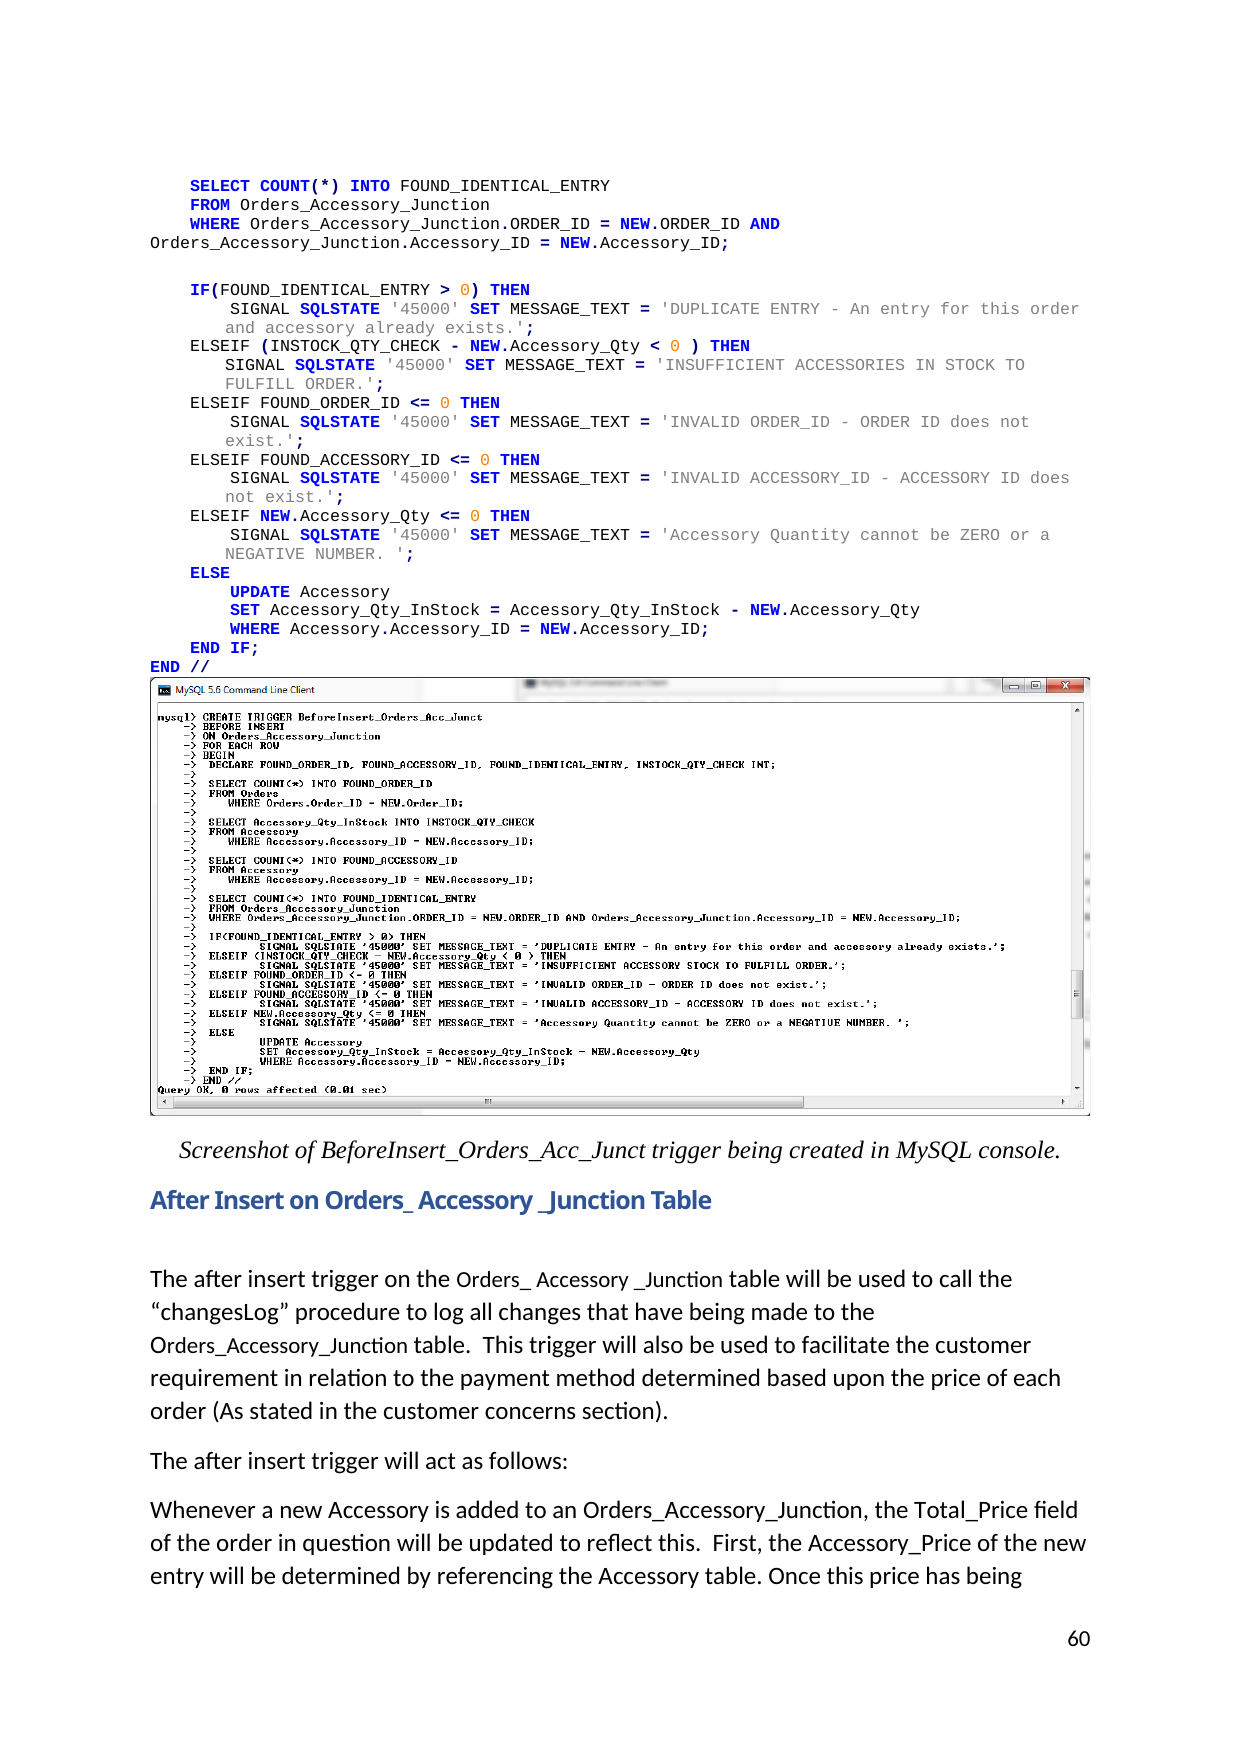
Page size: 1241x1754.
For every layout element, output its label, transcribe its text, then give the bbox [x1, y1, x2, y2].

text Screenshot of BeforeInsert_Orders_Acc_Junct trigger being created in MySQL console. [150, 1135, 1090, 1164]
text SELECT COUNT(*) INTO FOUND_IDENTICAL_ENTRY [150, 178, 1090, 197]
text SET Accessory_Qty_InStock = Accessory_Qty_InStock - NEW.Accessory_Qty [150, 602, 1090, 621]
title After Insert on Orders_ Accessory _Junction Table [150, 1183, 1090, 1217]
text The after insert trigger on the Orders_ Accessory _Junction table will be used to call the “changesLog” procedure to log all changes that have being made to the Orders_Accessory_Junction table. This trigger will also be used to facilitate the customer requirement in relation to the payment method determined based upon the price of each order (As stated in the customer concerns section). [150, 1263, 1090, 1426]
text exist.'; [150, 432, 1090, 451]
text ELSEIF (INSTOCK_QTY_CHECK - NEW.Accessory_Qty < 0 ) THEN [150, 338, 1090, 357]
text ELSEIF NEW.Accessory_Qty <= 0 THEN [150, 508, 1090, 527]
text ELSEIF FOUND_ACCESSORY_ID <= 0 THEN [150, 451, 1090, 470]
text ELSEIF FOUND_ORDER_ID <= 0 THEN [150, 394, 1090, 413]
text ELSE [150, 564, 1090, 583]
text UPDATE Accessory [150, 583, 1090, 602]
text WHERE Orders_Accessory_Junction.ORDER_ID = NEW.ORDER_ID AND Orders_Accessory_Junction.Accessory_ID = NEW.Accessory_ID; [150, 216, 1090, 253]
text not exist.'; [150, 489, 1090, 508]
text WHERE Accessory.Accessory_ID = NEW.Accessory_ID; [150, 621, 1090, 640]
text IF(FOUND_IDENTICAL_ENTRY > 0) THEN [150, 281, 1090, 300]
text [150, 1494, 1090, 1591]
text The after insert trigger will act as follows: [150, 1445, 1090, 1475]
text SIGNAL SQLSTATE '45000' SET MESSAGE_TEXT = 'INVALID ORDER_ID - ORDER ID does not [150, 413, 1090, 432]
text and accessory already exists.'; [150, 319, 1090, 338]
text NEGATIVE NUMBER. '; [150, 545, 1090, 564]
text SIGNAL SQLSTATE '45000' SET MESSAGE_TEXT = 'INVALID ACCESSORY_ID - ACCESSORY ID does [150, 470, 1090, 489]
text SIGNAL SQLSTATE '45000' SET MESSAGE_TEXT = 'INSUFFICIENT ACCESSORIES IN STOCK TO FULFILL ORDER.'; [225, 357, 1090, 394]
text SIGNAL SQLSTATE '45000' SET MESSAGE_TEXT = 'Accessory Quantity cannot be ZERO or a [150, 527, 1090, 545]
picture [150, 677, 1091, 1116]
text SIGNAL SQLSTATE '45000' SET MESSAGE_TEXT = 'DUPLICATE ENTRY - An entry for this order [150, 300, 1090, 319]
text FROM Orders_Accessory_Junction [150, 197, 1090, 216]
text END IF; [150, 640, 1090, 658]
text END // [150, 658, 1090, 677]
